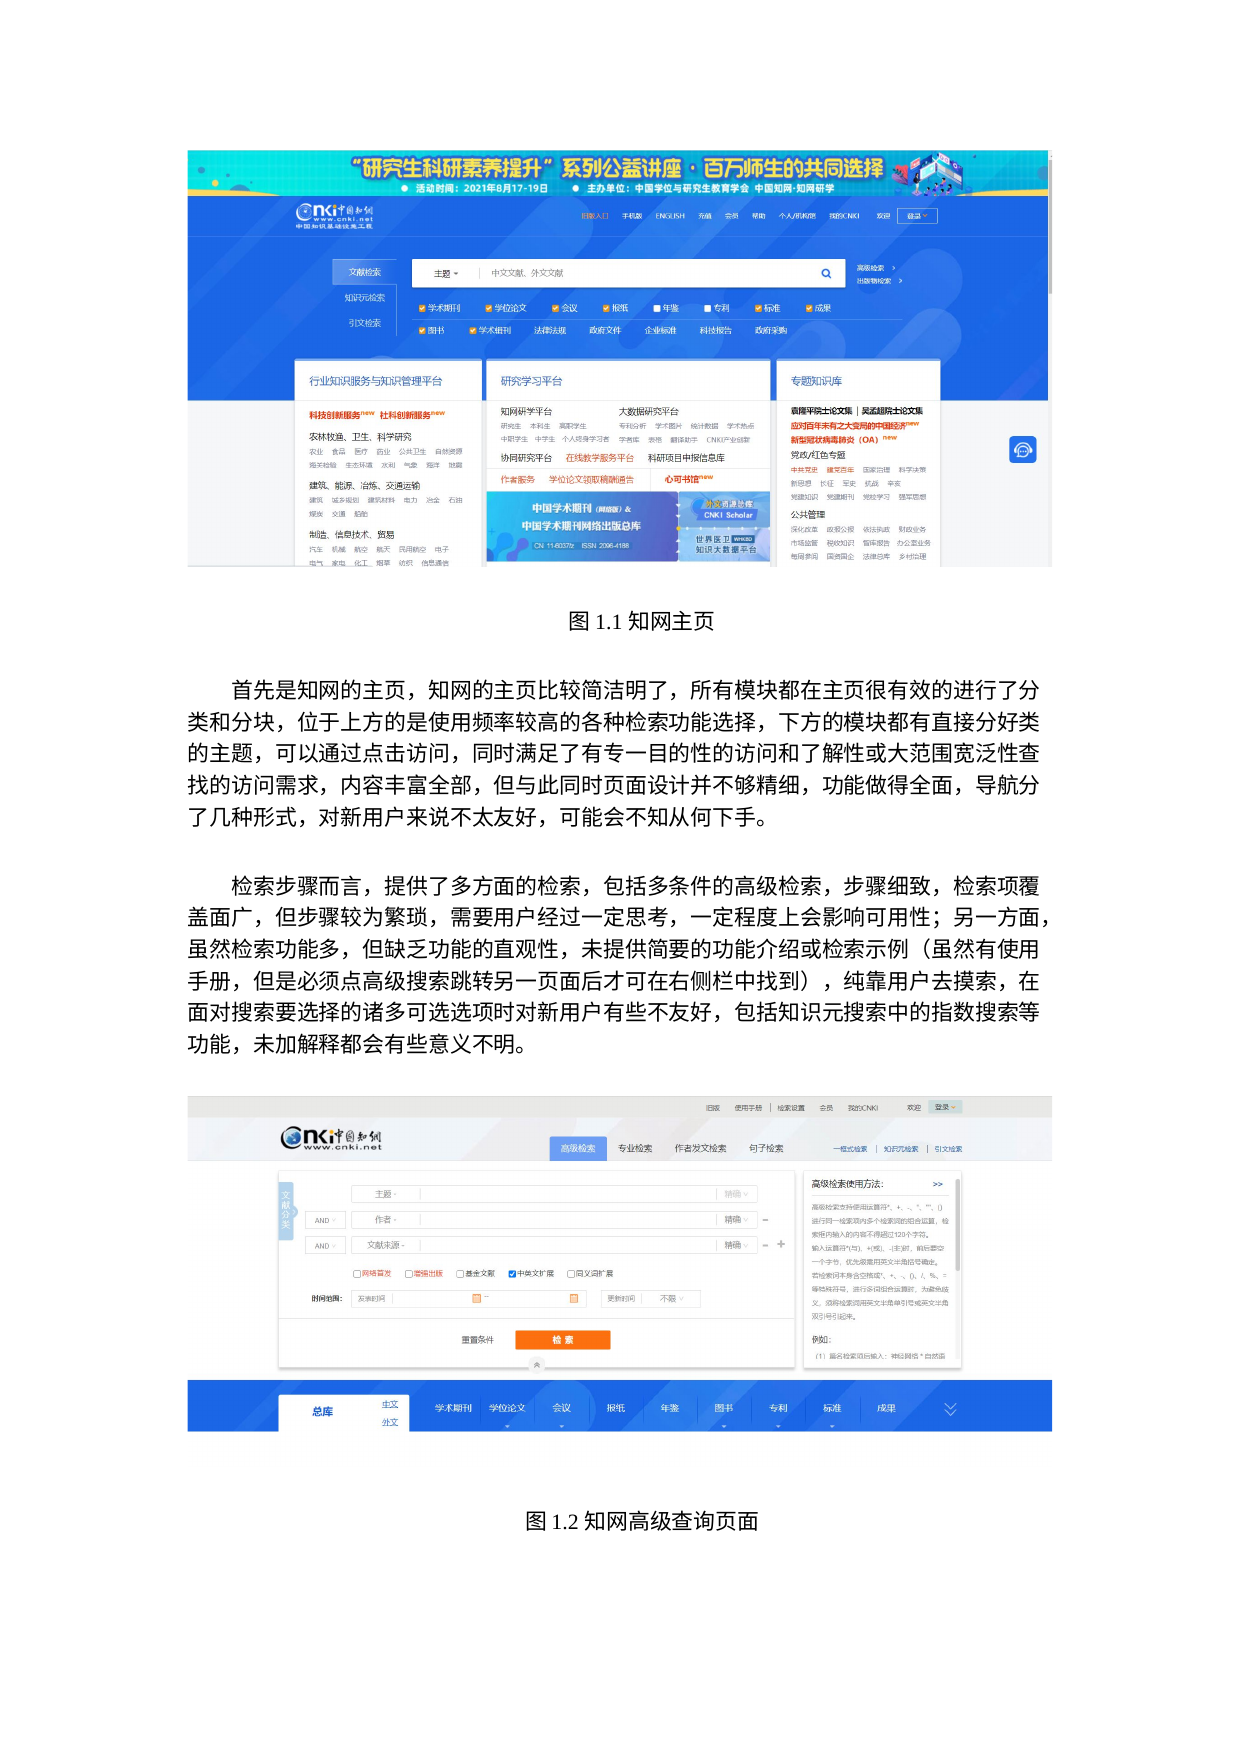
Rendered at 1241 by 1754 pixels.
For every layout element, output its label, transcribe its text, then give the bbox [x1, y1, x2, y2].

text 图1.1 知网主页 [187, 604, 1053, 635]
picture [689, 163, 697, 172]
picture [588, 184, 624, 192]
picture [703, 154, 887, 180]
picture [673, 183, 738, 192]
picture [797, 184, 834, 192]
picture [559, 154, 684, 181]
picture [187, 1096, 1053, 1467]
text 首先是知网的主页，知网的主页比较简洁明了，所有模块都在主页很有效的进行了分类和分块，位于上方的是使用频率较高的各种检索功能选择，下方的模块都有直接分好类的主题，可以通过点击访问，同时满足了有专一目的性的访问和了解性或大范围宽泛性查找的访问需求，内容丰富全部，但与此同时页面设计并不够精细，功能做得全面，导航分了几种形式，对新用户来说不太友好，可能会不知从何下手。 [187, 673, 1053, 831]
picture [187, 150, 1053, 567]
picture [741, 184, 748, 192]
picture [529, 184, 547, 192]
text 检索步骤而言，提供了多方面的检索，包括多条件的高级检索，步骤细致，检索项覆盖面广，但步骤较为繁琐，需要用户经过一定思考，一定程度上会影响可用性；另一方面，虽然检索功能多，但缺乏功能的直观性，未提供简要的功能介绍或检索示例（虽然有使用手册，但是必须点高级搜索跳转另一页面后才可在右侧栏中找到），纯靠用户去摸索，在面对搜索要选择的诸多可选选项时对新用户有些不友好，包括知识元搜索中的指数搜索等功能，未加解释都会有些意义不明。 [187, 869, 1053, 1059]
picture [635, 184, 672, 192]
text 图1.2 知网高级查询页面 [187, 1504, 1053, 1536]
picture [571, 185, 578, 191]
picture [755, 184, 795, 192]
